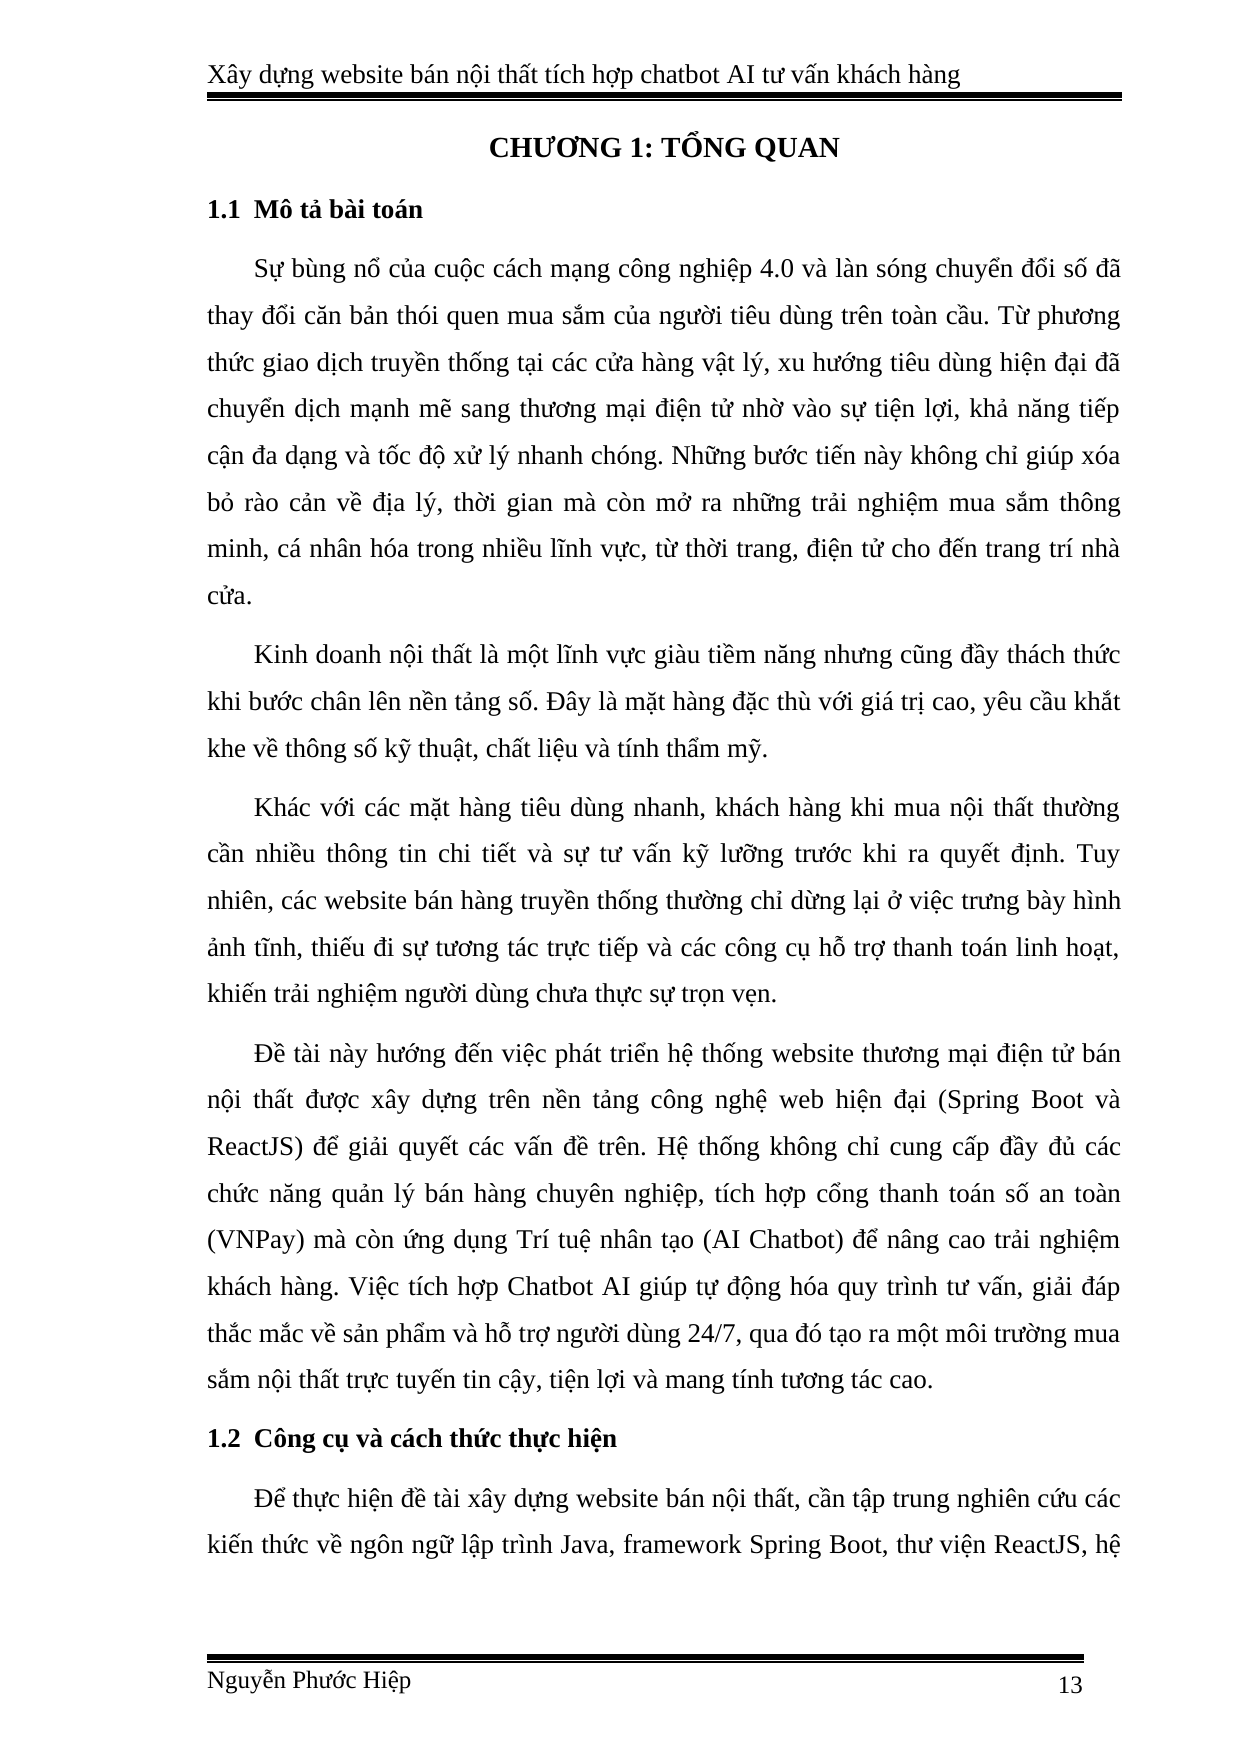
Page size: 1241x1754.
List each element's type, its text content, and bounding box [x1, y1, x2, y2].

list Công cụ và cách thức thực hiện [207, 1423, 1122, 1454]
text Sự bùng nổ của cuộc cách mạng công nghiệp 4.0 và làn sóng chuyển đổi số đã thay đổi căn bản thói quen mua sắm của người tiêu dùng trên toàn cầu. Từ phương thức giao dịch truyền thống tại các cửa hàng vật lý, xu hướng tiêu dùng hiện đại đã chuyển dịch mạnh mẽ sang thương mại điện tử nhờ vào sự tiện lợi, khả năng tiếp cận đa dạng và tốc độ xử lý nhanh chóng. Những bước tiến này không chỉ giúp xóa bỏ rào cản về địa lý, thời gian mà còn mở ra những trải nghiệm mua sắm thông minh, cá nhân hóa trong nhiều lĩnh vực, từ thời trang, điện tử cho đến trang trí nhà cửa. [207, 253, 1122, 610]
text Khác với các mặt hàng tiêu dùng nhanh, khách hàng khi mua nội thất thường cần nhiều thông tin chi tiết và sự tư vấn kỹ lưỡng trước khi ra quyết định. Tuy nhiên, các website bán hàng truyền thống thường chỉ dừng lại ở việc trưng bày hình ảnh tĩnh, thiếu đi sự tương tác trực tiếp và các công cụ hỗ trợ thanh toán linh hoạt, khiến trải nghiệm người dùng chưa thực sự trọn vẹn. [207, 791, 1122, 1009]
subtitle CHƯƠNG 1: TỔNG QUAN [207, 131, 1122, 164]
text Đề tài này hướng đến việc phát triển hệ thống website thương mại điện tử bán nội thất được xây dựng trên nền tảng công nghệ web hiện đại (Spring Boot và ReactJS) để giải quyết các vấn đề trên. Hệ thống không chỉ cung cấp đầy đủ các chức năng quản lý bán hàng chuyên nghiệp, tích hợp cổng thanh toán số an toàn (VNPay) mà còn ứng dụng Trí tuệ nhân tạo (AI Chatbot) để nâng cao trải nghiệm khách hàng. Việc tích hợp Chatbot AI giúp tự động hóa quy trình tư vấn, giải đáp thắc mắc về sản phẩm và hỗ trợ người dùng 24/7, qua đó tạo ra một môi trường mua sắm nội thất trực tuyến tin cậy, tiện lợi và mang tính tương tác cao. [207, 1037, 1122, 1394]
text Kinh doanh nội thất là một lĩnh vực giàu tiềm năng nhưng cũng đầy thách thức khi bước chân lên nền tảng số. Đây là mặt hàng đặc thù với giá trị cao, yêu cầu khắt khe về thông số kỹ thuật, chất liệu và tính thẩm mỹ. [207, 638, 1122, 763]
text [207, 1482, 1122, 1559]
list Mô tả bài toán [207, 193, 1122, 224]
